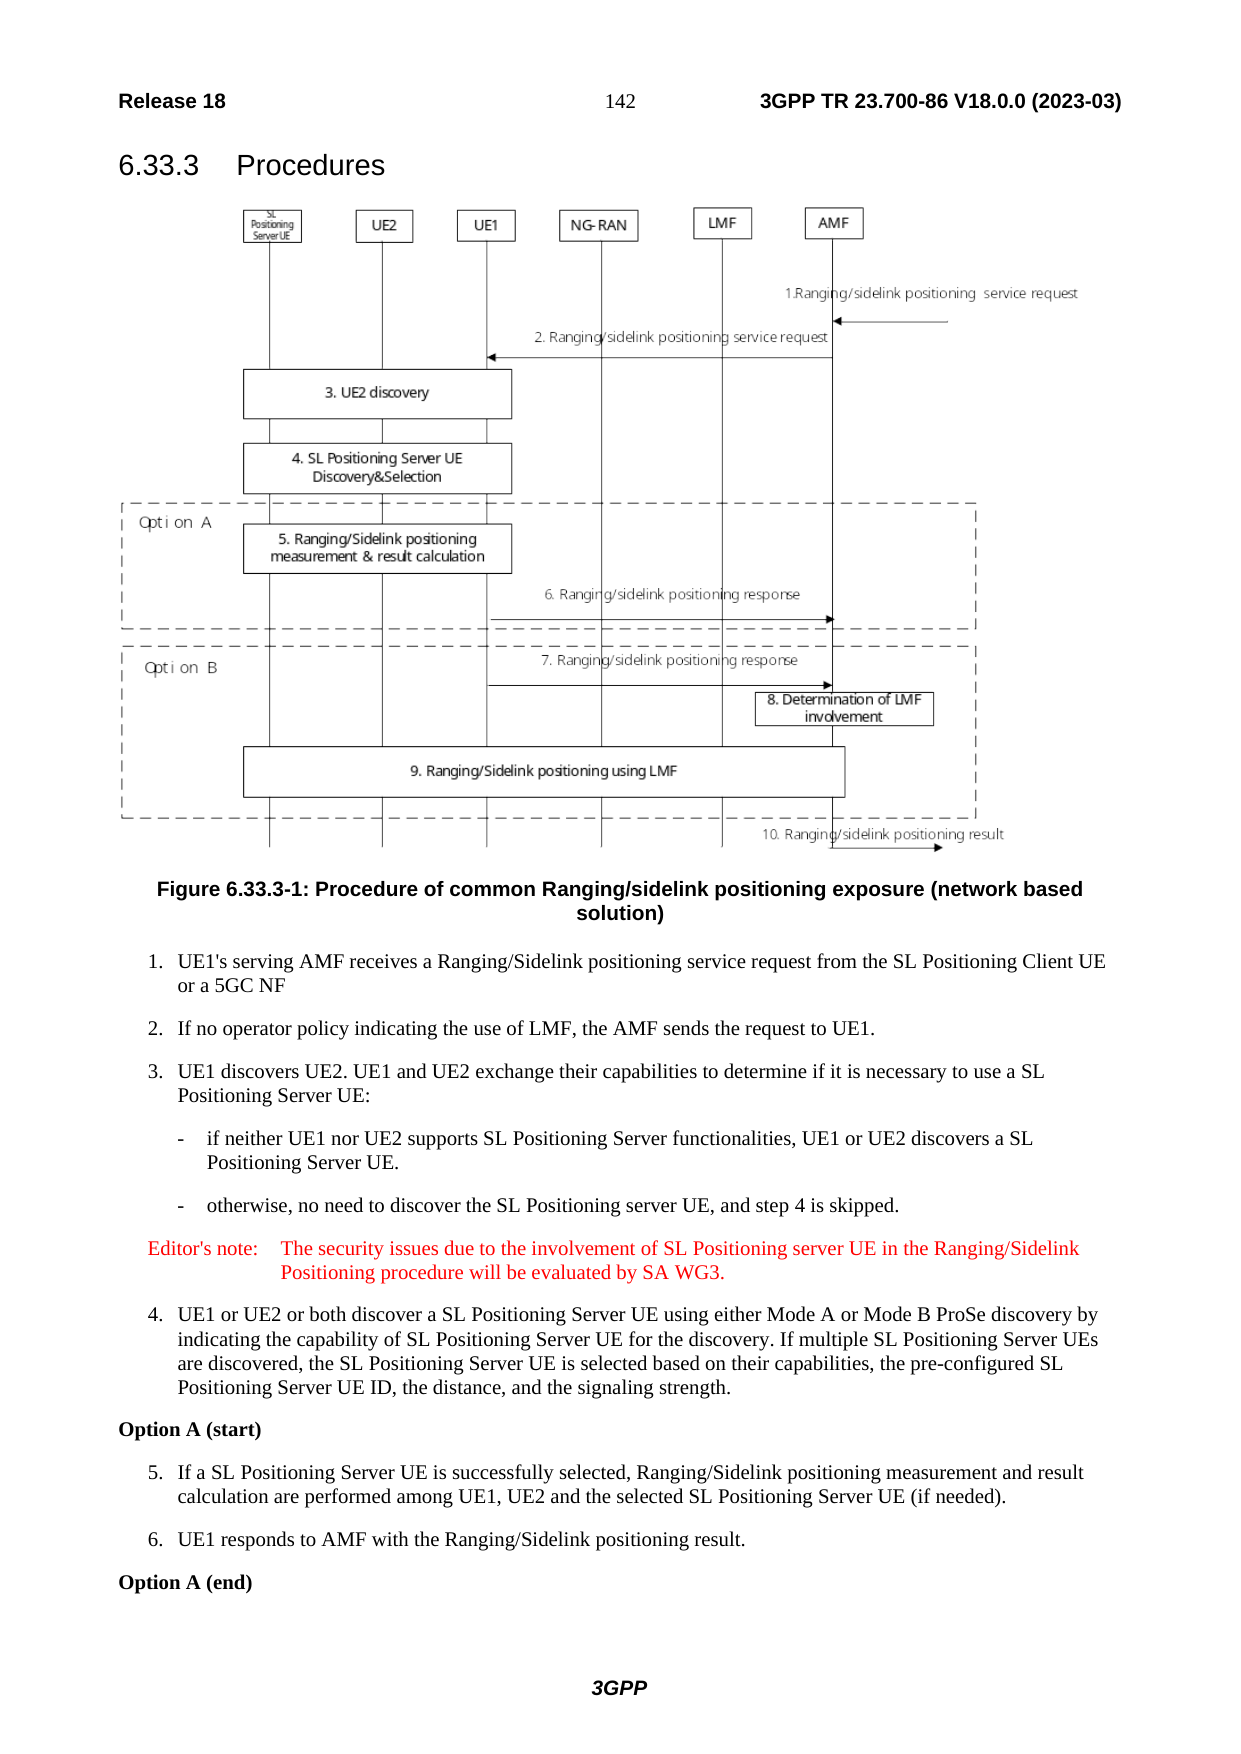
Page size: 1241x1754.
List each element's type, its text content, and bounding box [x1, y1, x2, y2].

text Figure 6.33.3-1: Procedure of common Ranging/sidelink positioning exposure (network based solution) [118, 876, 1122, 924]
text - otherwise, no need to discover the SL Positioning server UE, and step 4 is skipped. [177, 1193, 1122, 1217]
text Option A (end) [118, 1570, 1122, 1594]
text 2. If no operator policy indicating the use of LMF, the AMF sends the request to UE1. [148, 1016, 1122, 1040]
text 4. UE1 or UE2 or both discover a SL Positioning Server UE using either Mode A or Mode B ProSe discovery by indicating the capability of SL Positioning Server UE for the discovery. If multiple SL Positioning Server UEs are discovered, the SL Positioning Server UE is selected based on their capabilities, the pre-configured SL Positioning Server UE ID, the distance, and the signaling strength. [148, 1302, 1122, 1399]
text 1. UE1's serving AMF receives a Ranging/Sidelink positioning service request from the SL Positioning Client UE or a 5GC NF [148, 949, 1122, 997]
text 5. If a SL Positioning Server UE is successfully selected, Ranging/Sidelink positioning measurement and result calculation are performed among UE1, UE2 and the selected SL Positioning Server UE (if needed). [148, 1460, 1122, 1508]
text Option A (start) [118, 1417, 1122, 1441]
text 3. UE1 discovers UE2. UE1 and UE2 exchange their capabilities to determine if it is necessary to use a SL Positioning Server UE: [148, 1059, 1122, 1107]
subtitle 6.33.3 Procedures [118, 147, 1122, 181]
text Editor's note: The security issues due to the involvement of SL Positioning server UE in the Ranging/Sidelink Positioning procedure will be evaluated by SA WG3. [147, 1236, 1122, 1284]
text - if neither UE1 nor UE2 supports SL Positioning Server functionalities, UE1 or UE2 discovers a SL Positioning Server UE. [177, 1126, 1122, 1174]
text 6. UE1 responds to AMF with the Ranging/Sidelink positioning result. [148, 1527, 1122, 1551]
